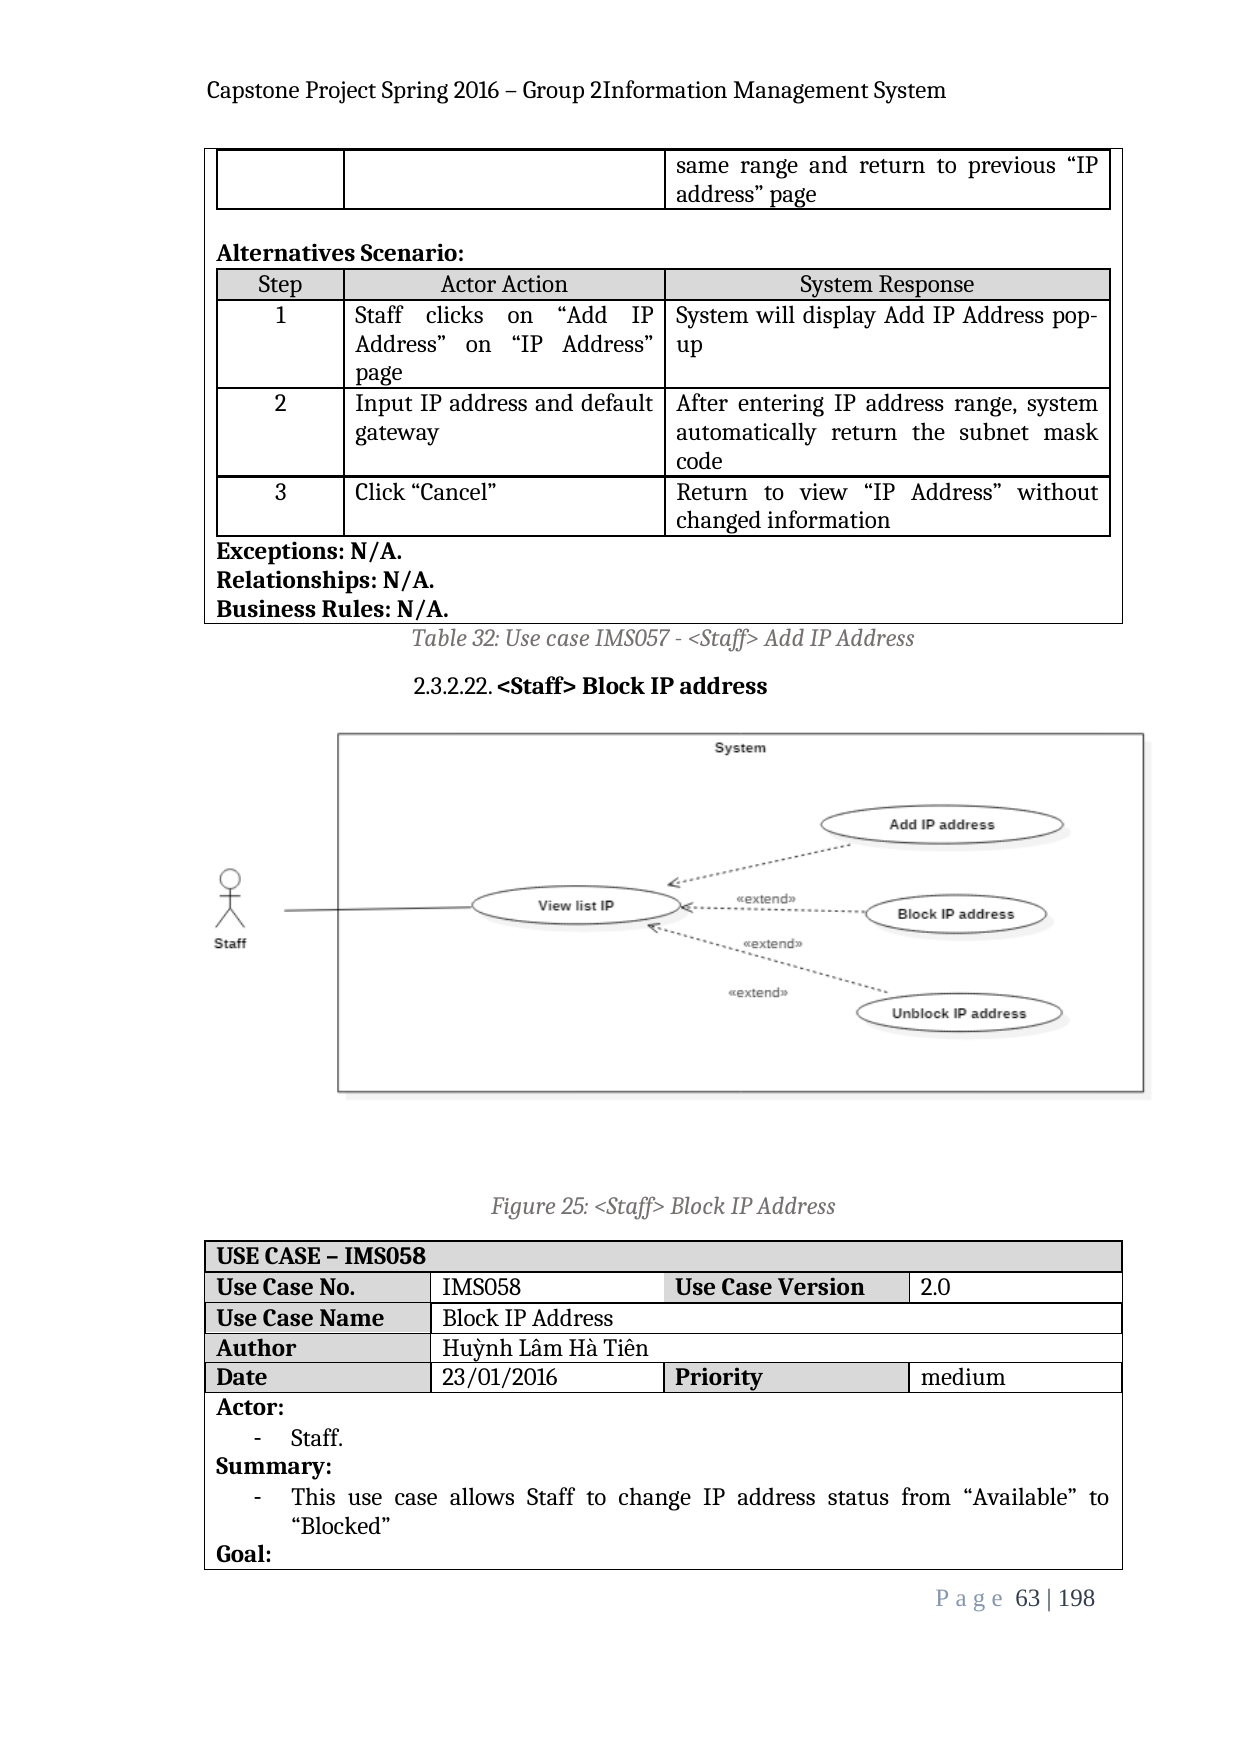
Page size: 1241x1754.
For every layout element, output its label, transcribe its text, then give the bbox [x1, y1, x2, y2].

table_header USE CASE – IMS058 [206, 1242, 1121, 1271]
table_cell Priority [665, 1363, 908, 1392]
subtitle <Staff> Block IP address [413, 672, 1122, 701]
table_cell Use Case Name [206, 1303, 430, 1332]
picture [206, 705, 1182, 1126]
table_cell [205, 149, 1122, 623]
table_cell Author [205, 1334, 430, 1362]
table_cell 2.0 [910, 1273, 1122, 1302]
table_cell 23/01/2016 [432, 1363, 663, 1392]
table_cell Use Case Version [664, 1273, 909, 1302]
text Table 32: Use case IMS057 - <Staff> Add IP Address [207, 624, 1122, 653]
table_cell Block IP Address [432, 1304, 1121, 1332]
table_cell Use Case No. [205, 1273, 430, 1302]
table_cell medium [910, 1363, 1121, 1392]
table_cell Date [206, 1363, 430, 1392]
table_cell Huỳnh Lâm Hà Tiên [431, 1334, 1122, 1362]
table_cell IMS058 [431, 1273, 663, 1302]
text Figure 25: <Staff> Block IP Address [207, 1192, 1122, 1221]
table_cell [205, 1393, 1122, 1569]
